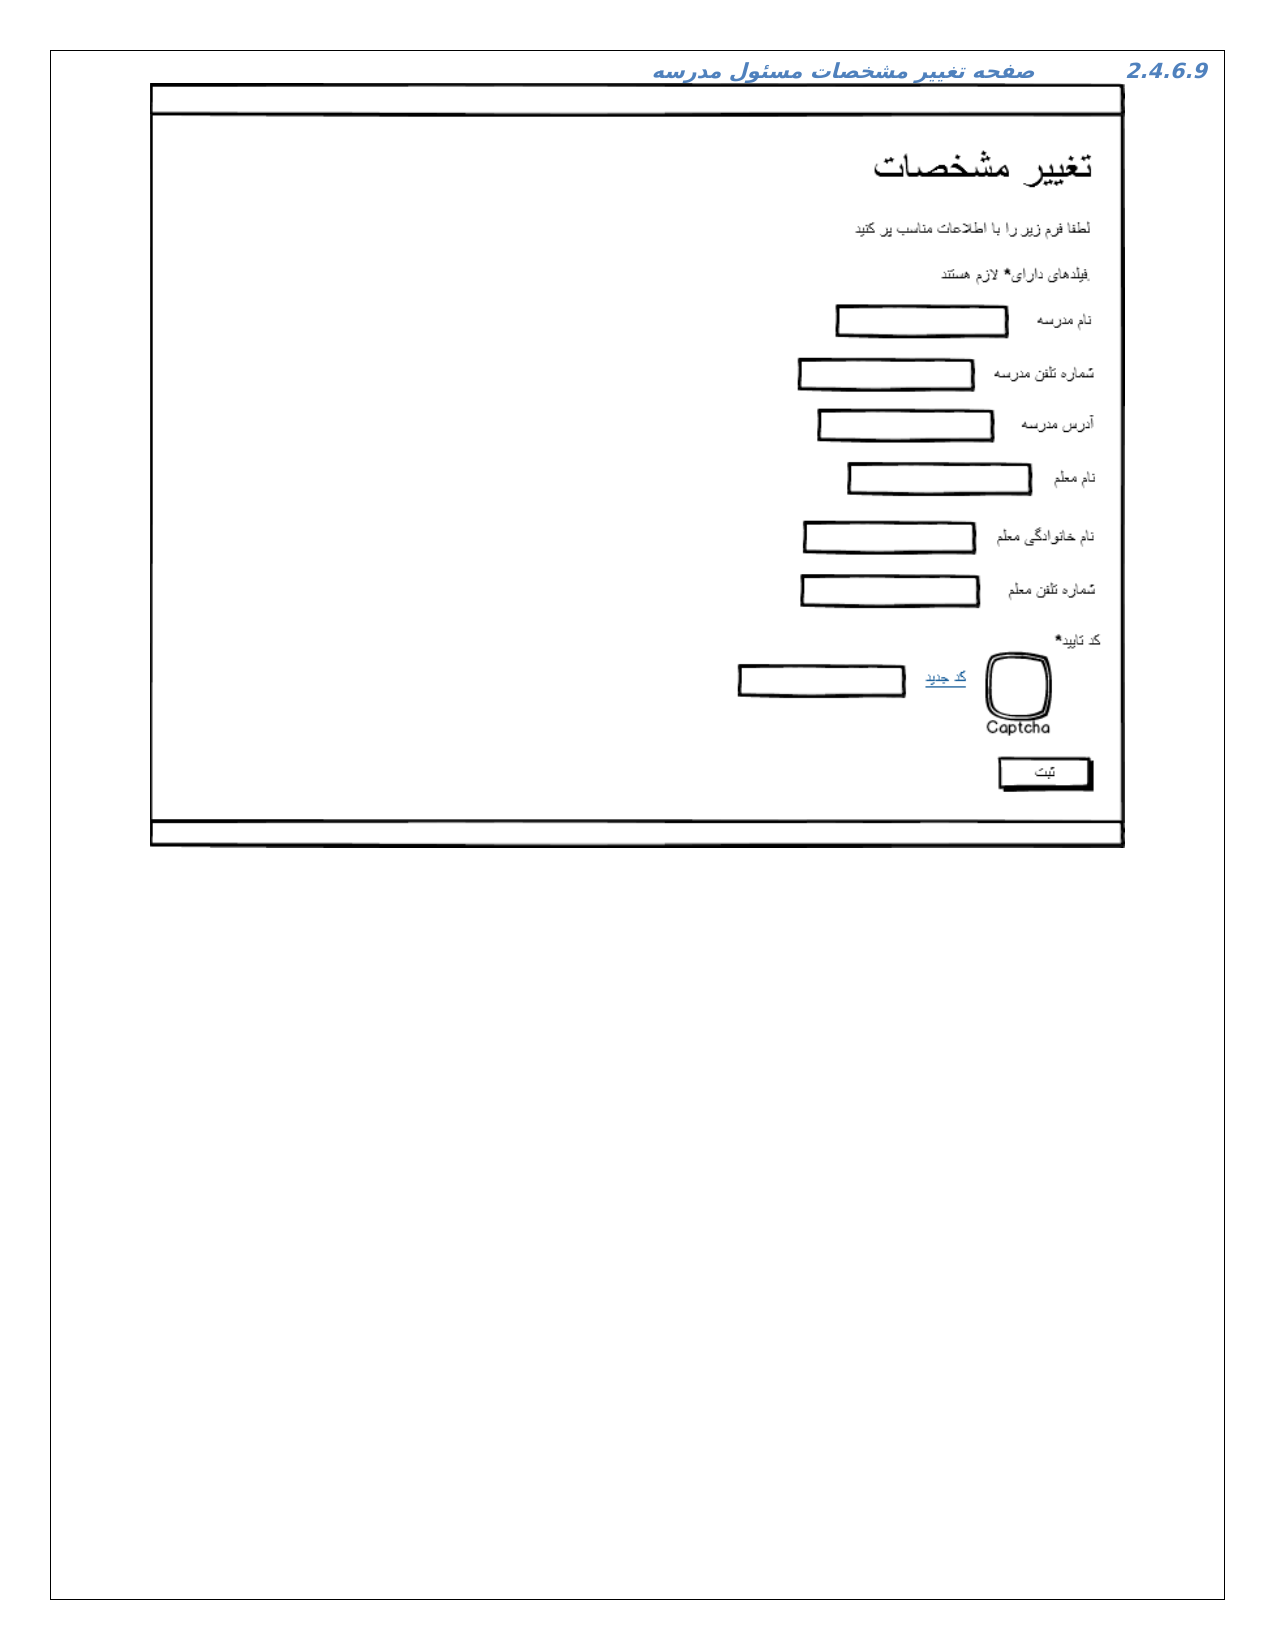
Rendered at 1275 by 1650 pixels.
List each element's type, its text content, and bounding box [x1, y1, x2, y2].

picture [150, 83, 1125, 848]
subtitle صفحه تغییر مشخصات مسئول مدرسه [150, 59, 1125, 83]
